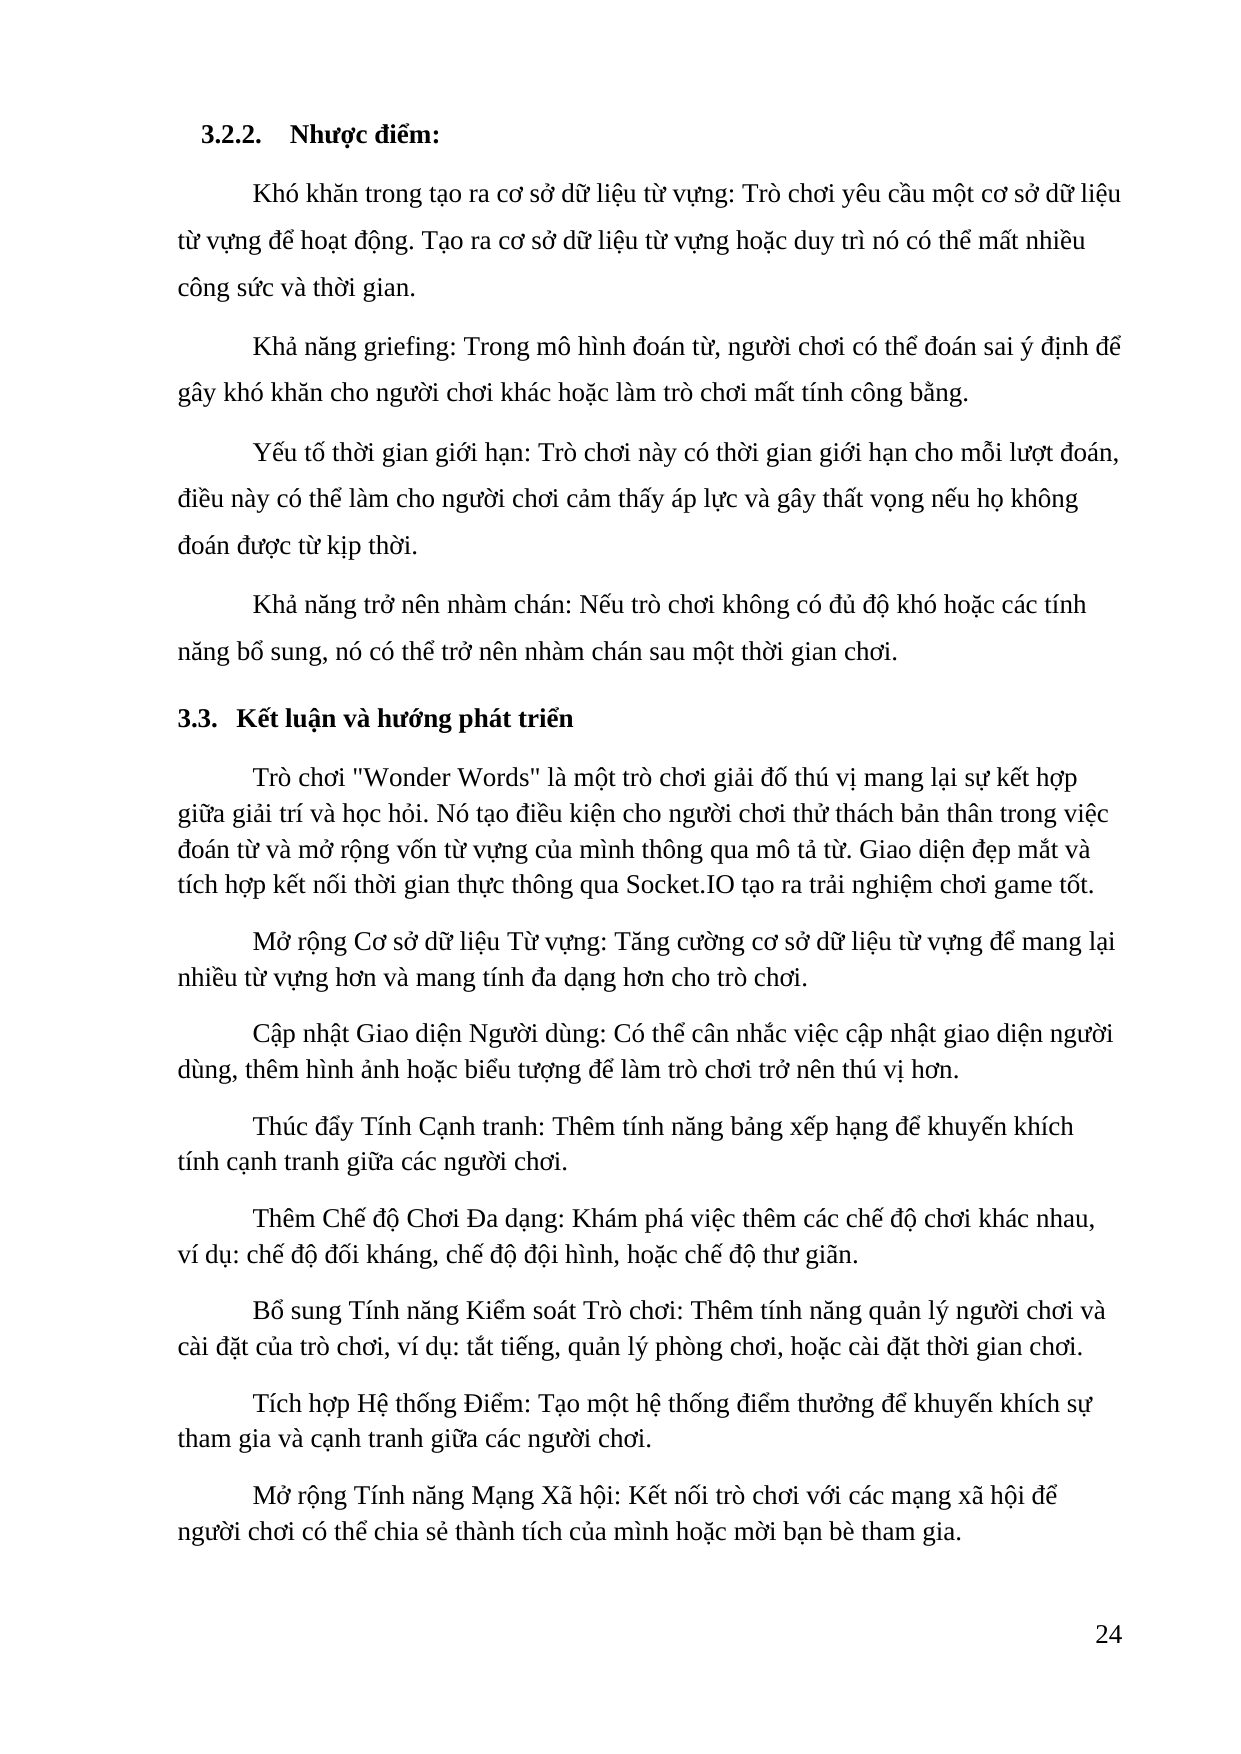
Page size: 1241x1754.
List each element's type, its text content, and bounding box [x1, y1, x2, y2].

subtitle Nhược điểm: [201, 118, 1122, 149]
text Khả năng griefing: Trong mô hình đoán từ, người chơi có thể đoán sai ý định để gây khó khăn cho người chơi khác hoặc làm trò chơi mất tính công bằng. [177, 330, 1122, 408]
text Yếu tố thời gian giới hạn: Trò chơi này có thời gian giới hạn cho mỗi lượt đoán, điều này có thể làm cho người chơi cảm thấy áp lực và gây thất vọng nếu họ không đoán được từ kịp thời. [177, 436, 1122, 560]
text Mở rộng Tính năng Mạng Xã hội: Kết nối trò chơi với các mạng xã hội để người chơi có thể chia sẻ thành tích của mình hoặc mời bạn bè tham gia. [177, 1479, 1122, 1546]
text Cập nhật Giao diện Người dùng: Có thể cân nhắc việc cập nhật giao diện người dùng, thêm hình ảnh hoặc biểu tượng để làm trò chơi trở nên thú vị hơn. [177, 1017, 1122, 1084]
text Khó khăn trong tạo ra cơ sở dữ liệu từ vựng: Trò chơi yêu cầu một cơ sở dữ liệu từ vựng để hoạt động. Tạo ra cơ sở dữ liệu từ vựng hoặc duy trì nó có thể mất nhiều công sức và thời gian. [177, 177, 1122, 302]
subtitle Kết luận và hướng phát triển [177, 702, 1122, 733]
text Thêm Chế độ Chơi Đa dạng: Khám phá việc thêm các chế độ chơi khác nhau, ví dụ: chế độ đối kháng, chế độ đội hình, hoặc chế độ thư giãn. [177, 1202, 1122, 1269]
text Bổ sung Tính năng Kiểm soát Trò chơi: Thêm tính năng quản lý người chơi và cài đặt của trò chơi, ví dụ: tắt tiếng, quản lý phòng chơi, hoặc cài đặt thời gian chơi. [177, 1294, 1122, 1361]
text Thúc đẩy Tính Cạnh tranh: Thêm tính năng bảng xếp hạng để khuyến khích tính cạnh tranh giữa các người chơi. [177, 1110, 1122, 1177]
text Mở rộng Cơ sở dữ liệu Từ vựng: Tăng cường cơ sở dữ liệu từ vựng để mang lại nhiều từ vựng hơn và mang tính đa dạng hơn cho trò chơi. [177, 925, 1122, 992]
text Tích hợp Hệ thống Điểm: Tạo một hệ thống điểm thưởng để khuyến khích sự tham gia và cạnh tranh giữa các người chơi. [177, 1387, 1122, 1453]
text Trò chơi "Wonder Words" là một trò chơi giải đố thú vị mang lại sự kết hợp giữa giải trí và học hỏi. Nó tạo điều kiện cho người chơi thử thách bản thân trong việc đoán từ và mở rộng vốn từ vựng của mình thông qua mô tả từ. Giao diện đẹp mắt và tích hợp kết nối thời gian thực thông qua Socket.IO tạo ra trải nghiệm chơi game tốt. [177, 761, 1122, 900]
text Khả năng trở nên nhàm chán: Nếu trò chơi không có đủ độ khó hoặc các tính năng bổ sung, nó có thể trở nên nhàm chán sau một thời gian chơi. [177, 588, 1122, 666]
